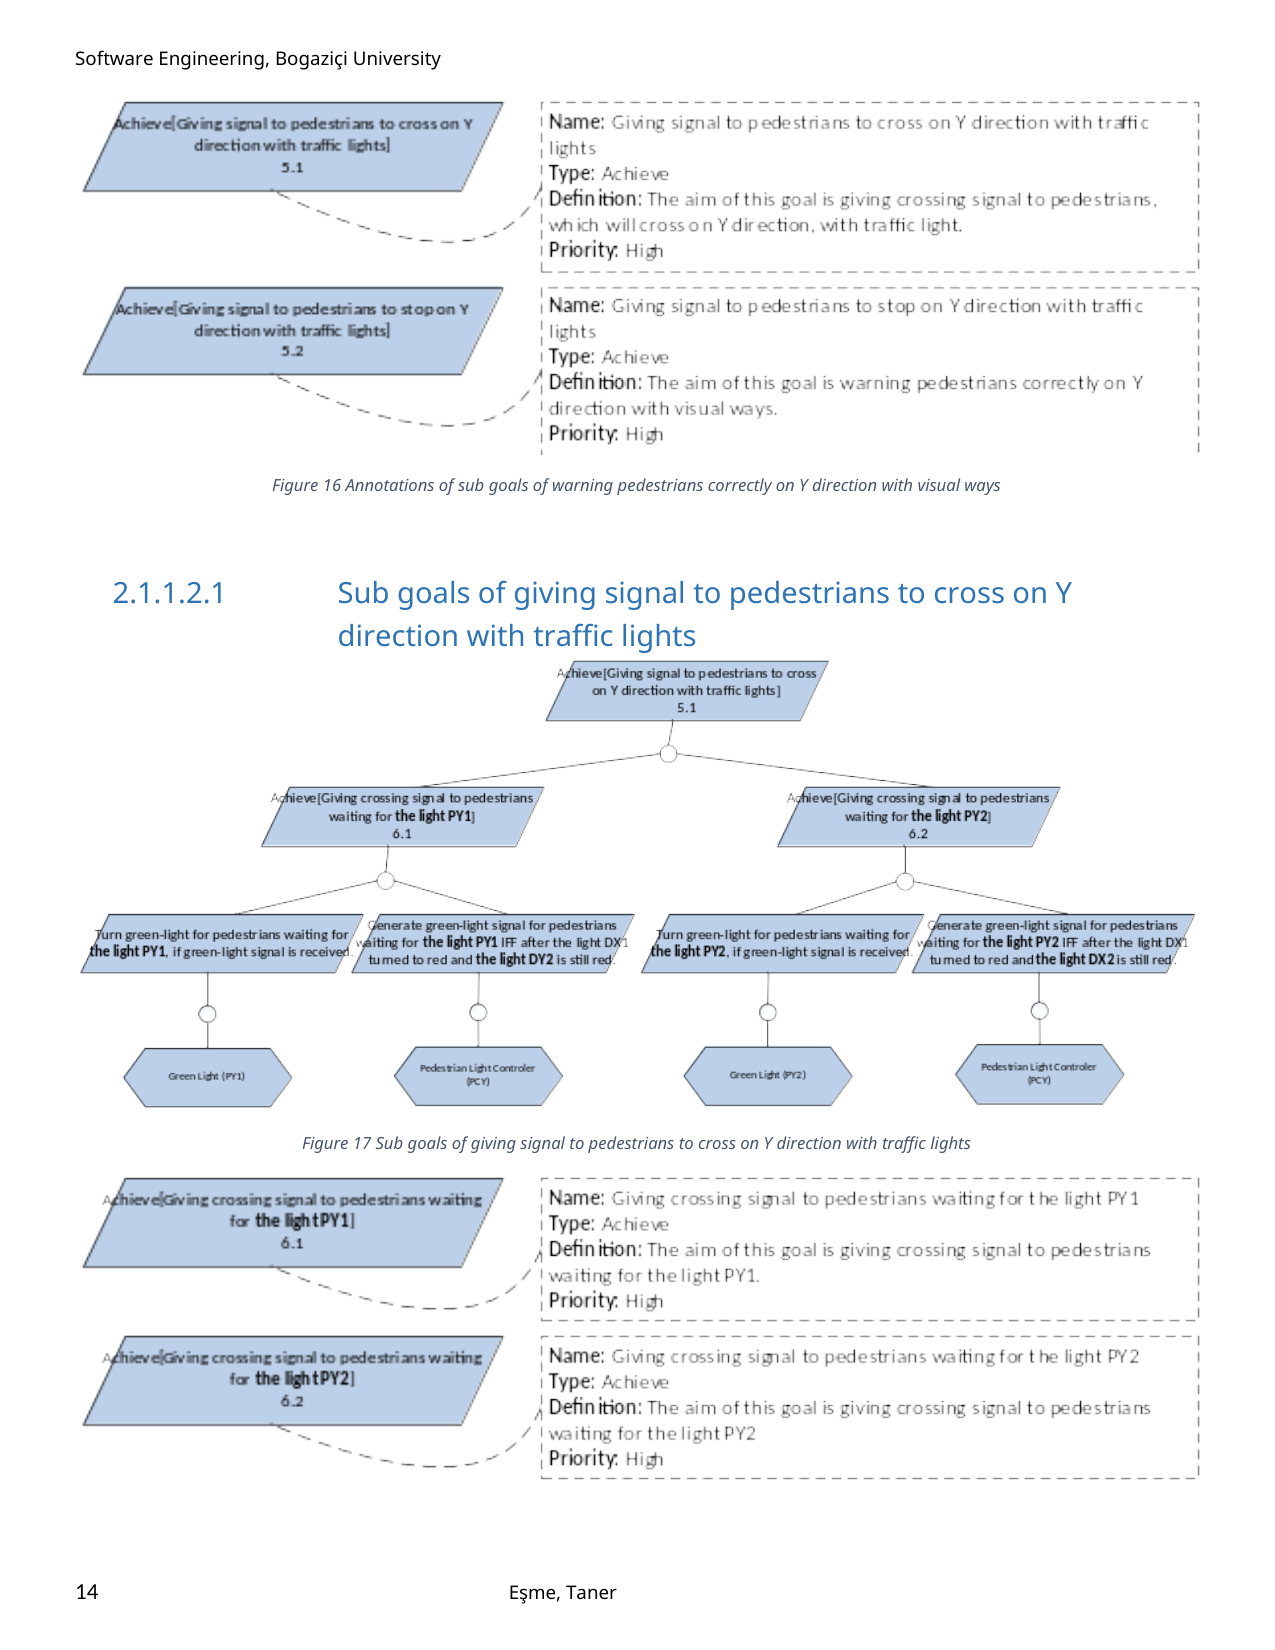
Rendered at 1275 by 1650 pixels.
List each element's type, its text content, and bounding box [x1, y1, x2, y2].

text Figure 16 Annotations of sub goals of warning pedestrians correctly on Y direction with visual ways [75, 473, 1200, 496]
text Figure 17 Sub goals of giving signal to pedestrians to cross on Y direction with traffic lights [75, 1131, 1200, 1154]
subtitle Sub goals of giving signal to pedestrians to cross on Y direction with traffic lights [112, 572, 1200, 655]
